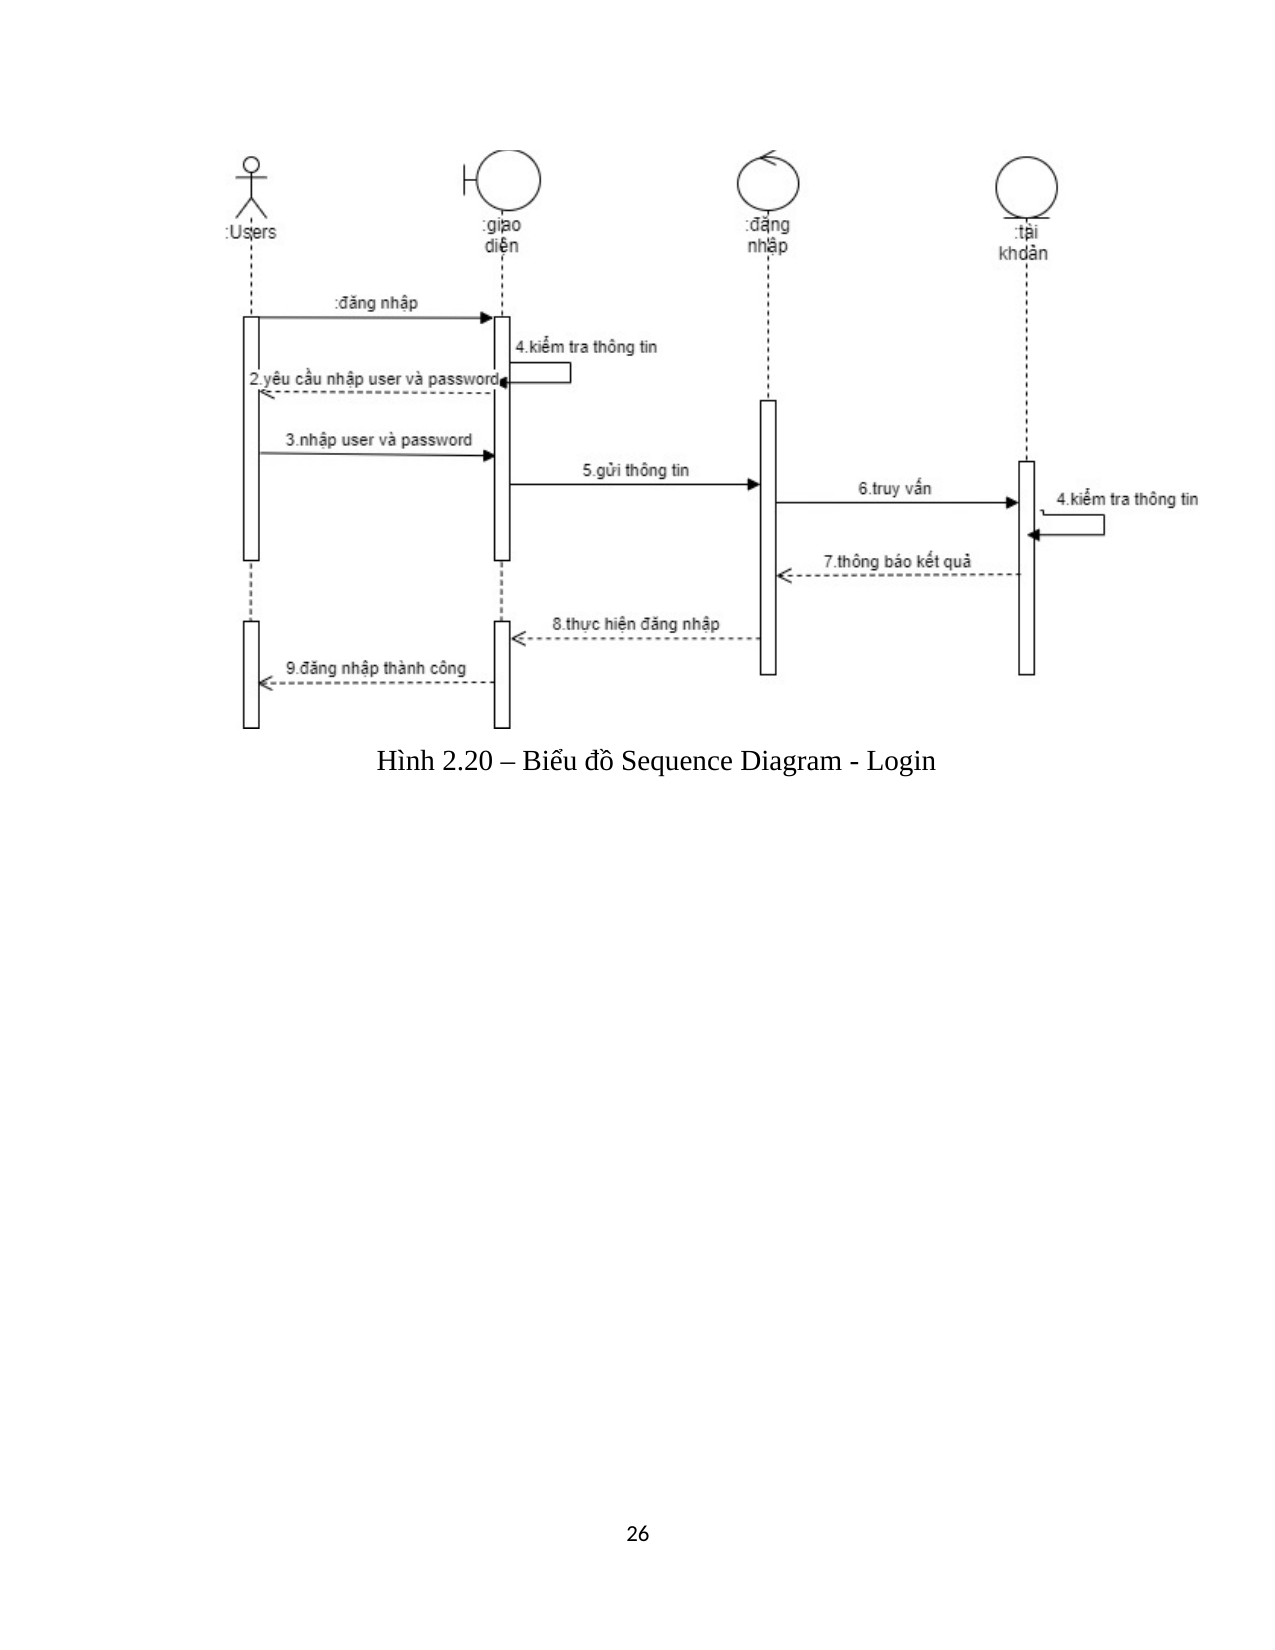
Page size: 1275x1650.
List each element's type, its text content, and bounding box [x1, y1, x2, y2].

picture [225, 150, 1200, 729]
text Hình 2.20 – Biểu đồ Sequence Diagram - Login [187, 743, 1125, 777]
